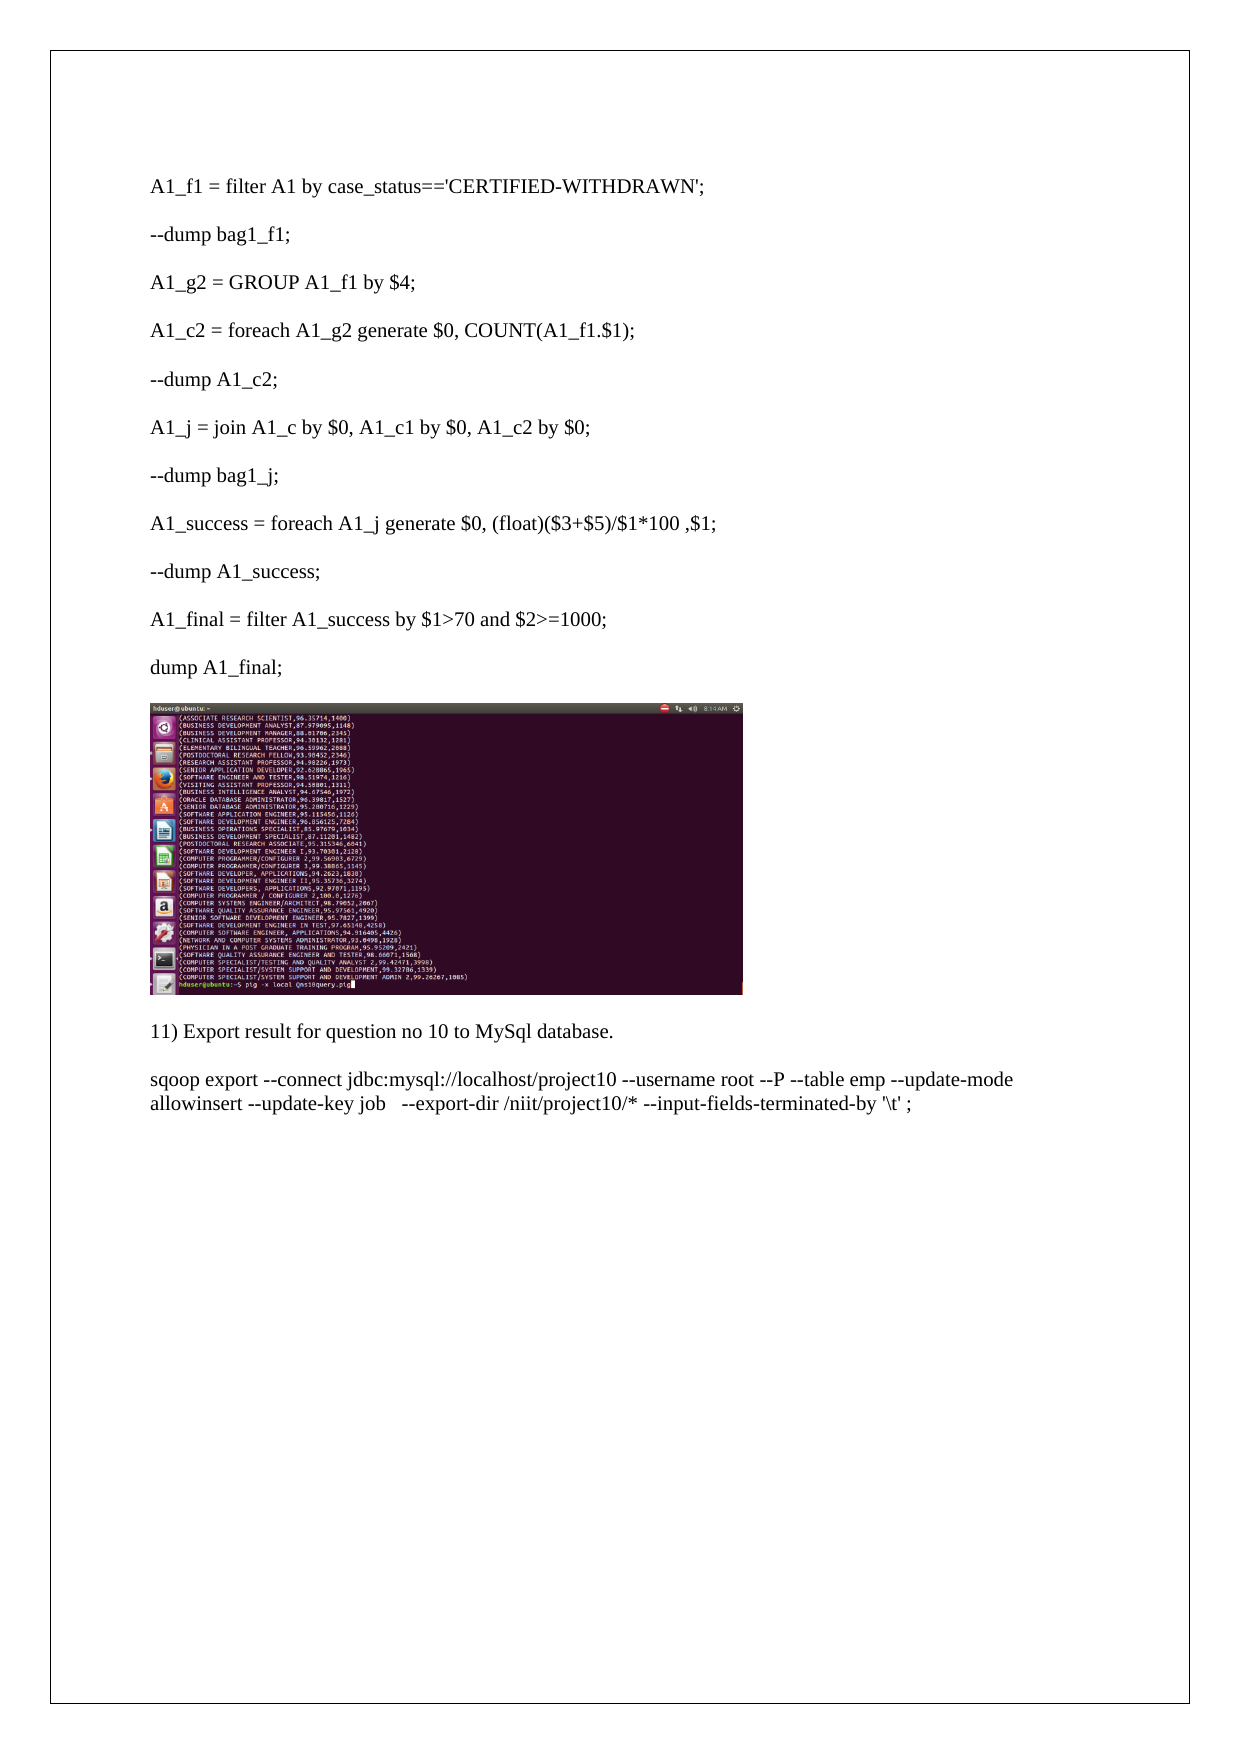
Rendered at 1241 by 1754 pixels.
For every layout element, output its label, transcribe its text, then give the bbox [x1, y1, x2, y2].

text A1_f1 = filter A1 by case_status=='CERTIFIED-WITHDRAWN'; [150, 174, 1090, 198]
text A1_final = filter A1_success by $1>70 and $2>=1000; [150, 607, 1090, 631]
text A1_success = foreach A1_j generate $0, (float)($3+$5)/$1*100 ,$1; [150, 511, 1090, 535]
text --dump A1_c2; [150, 367, 1090, 391]
text --dump bag1_f1; [150, 222, 1090, 246]
text --dump bag1_j; [150, 463, 1090, 487]
picture [150, 703, 743, 995]
text A1_j = join A1_c by $0, A1_c1 by $0, A1_c2 by $0; [150, 415, 1090, 439]
text sqoop export --connect jdbc:mysql://localhost/project10 --username root --P --table emp --update-mode allowinsert --update-key job --export-dir /niit/project10/* --input-fields-terminated-by '\t' ; [150, 1067, 1090, 1115]
text A1_g2 = GROUP A1_f1 by $4; [150, 270, 1090, 294]
text 11) Export result for question no 10 to MySql database. [150, 1019, 1090, 1043]
text A1_c2 = foreach A1_g2 generate $0, COUNT(A1_f1.$1); [150, 318, 1090, 342]
text --dump A1_success; [150, 559, 1090, 583]
text dump A1_final; [150, 655, 1090, 679]
